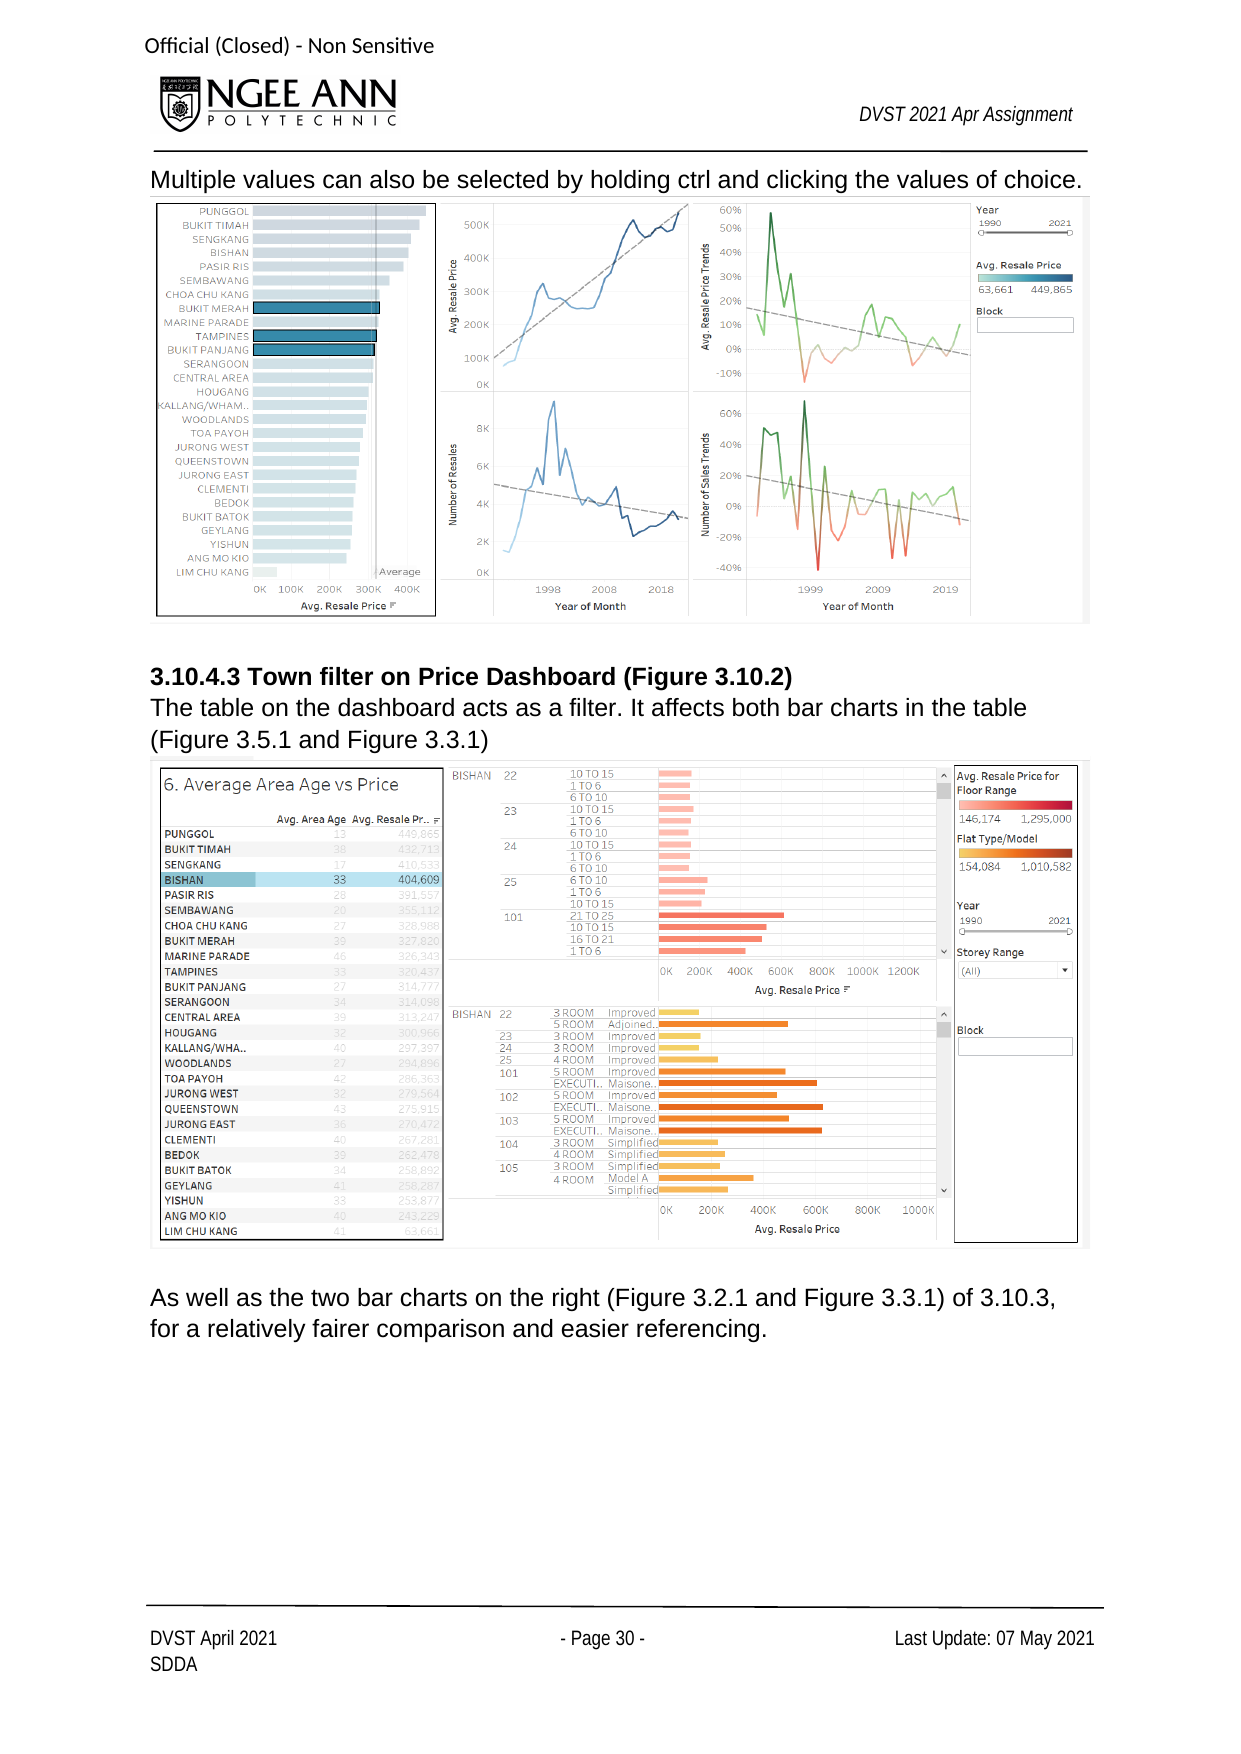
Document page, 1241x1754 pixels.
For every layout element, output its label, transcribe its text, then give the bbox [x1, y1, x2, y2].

picture [150, 756, 1091, 1249]
text As well as the two bar charts on the right (Figure 3.2.1 and Figure 3.3.1) of 3.10.3, for a relatively fairer comparison and easier referencing. [150, 1283, 1090, 1343]
picture [150, 196, 1090, 624]
text Multiple values can also be selected by holding ctrl and clicking the values of choice. [150, 165, 1090, 196]
subtitle 3.10.4.3 Town filter on Price Dashboard (Figure 3.10.2) [150, 662, 1090, 691]
picture [150, 75, 402, 134]
text The table on the dashboard acts as a filter. It affects both bar charts in the table (Figure 3.5.1 and Figure 3.3.1) [150, 693, 1090, 754]
